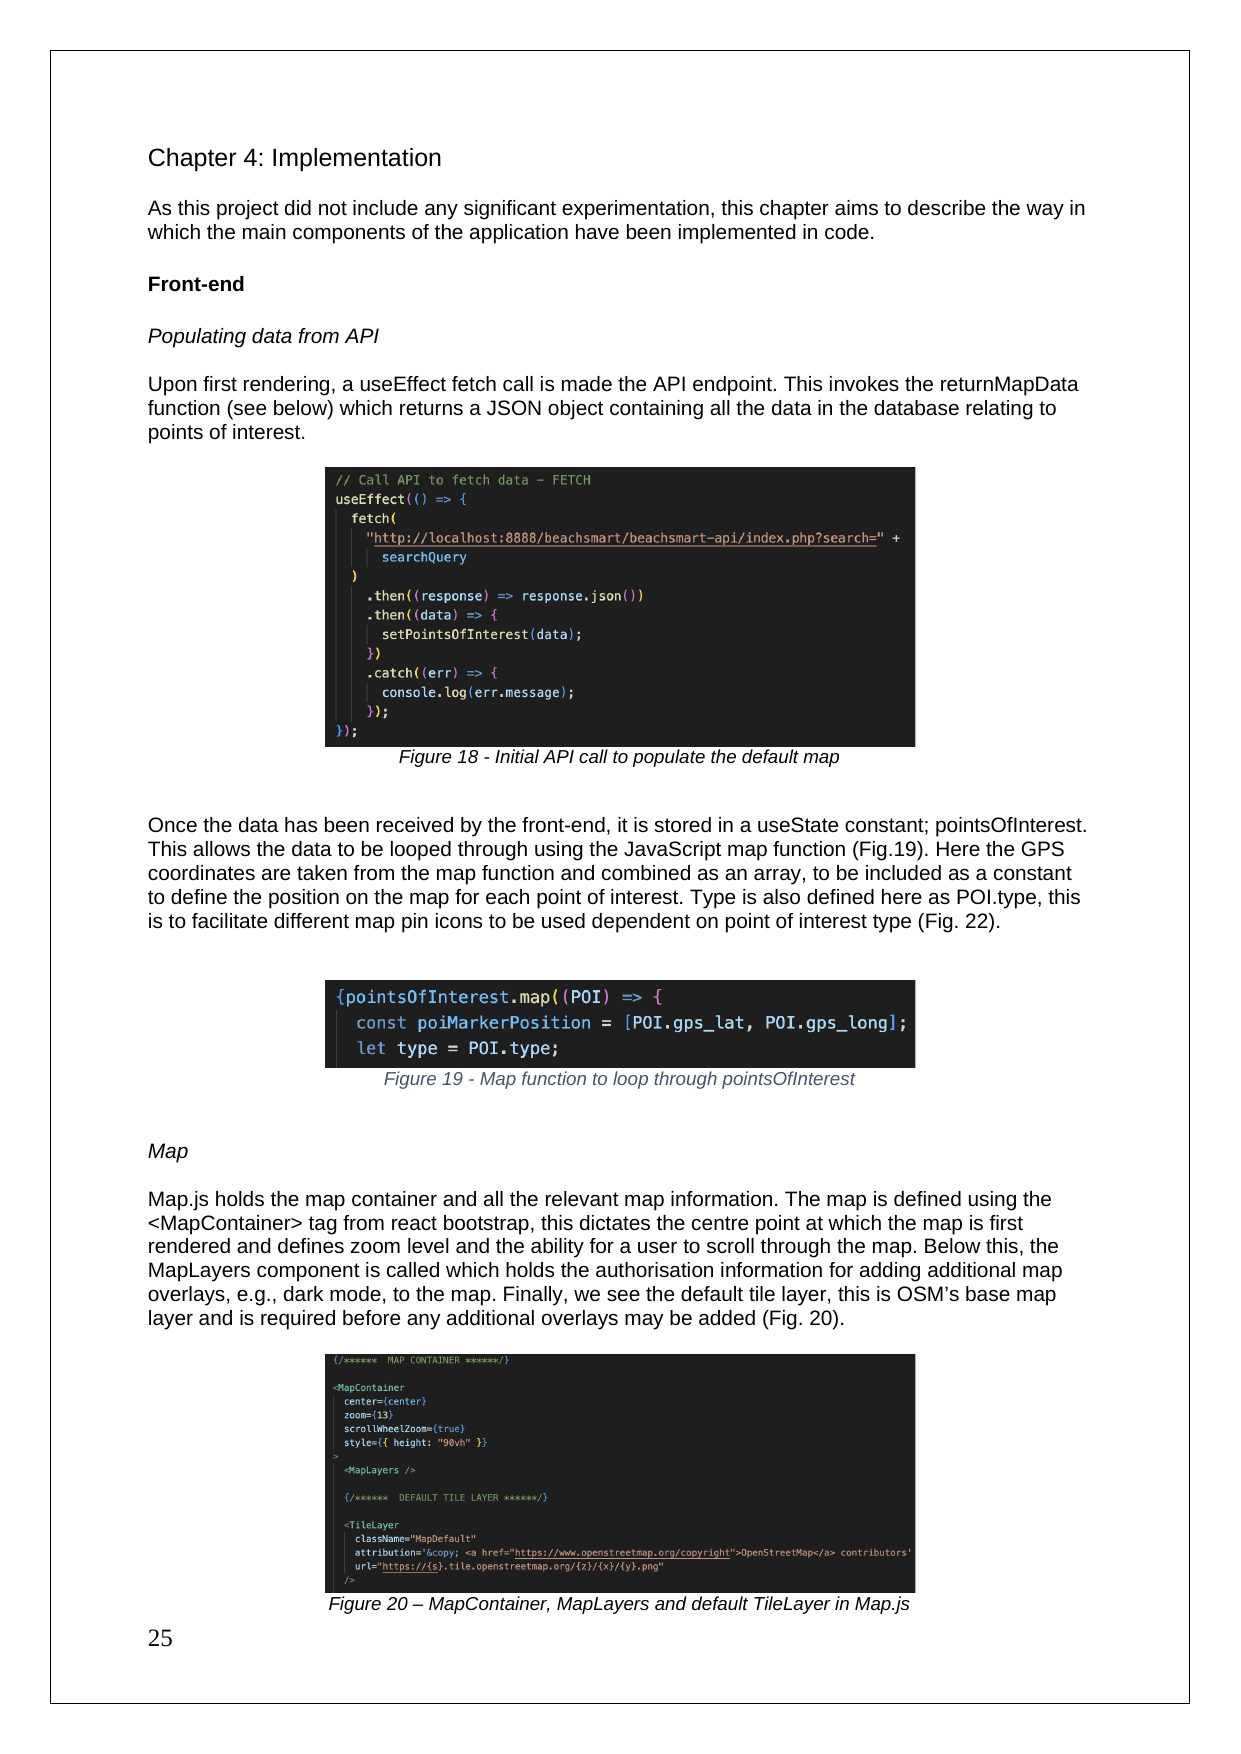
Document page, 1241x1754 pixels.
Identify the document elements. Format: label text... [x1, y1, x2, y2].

text Map.js holds the map container and all the relevant map information. The map is defined using the <MapContainer> tag from react bootstrap, this dictates the centre point at which the map is first rendered and defines zoom level and the ability for a user to scroll through the map. Below this, the MapLayers component is called which holds the authorisation information for adding additional map overlays, e.g., dark mode, to the map. Finally, we see the default tile layer, this is OSM’s base map layer and is required before any additional overlays may be added (Fig. 20). [148, 1186, 1093, 1330]
text As this project did not include any significant experimentation, this chapter aims to describe the way in which the main components of the application have been implemented in code. [148, 196, 1093, 244]
picture [325, 980, 916, 1068]
subtitle Chapter 4: Implementation [148, 143, 1093, 172]
text Figure 20 – MapContainer, MapLayers and default TileLayer in Map.js [148, 1593, 1093, 1614]
subtitle Front-end [148, 272, 1093, 296]
text Figure 18 - Initial API call to populate the default map [148, 746, 1093, 768]
subtitle Map [148, 1138, 1093, 1162]
picture [325, 1354, 916, 1593]
text Upon first rendering, a useEffect fetch call is made the API endpoint. This invokes the returnMapData function (see below) which returns a JSON object containing all the data in the database relating to points of interest. [148, 372, 1093, 444]
picture [325, 467, 916, 747]
text Once the data has been received by the front-end, it is stored in a useState constant; pointsOfInterest. This allows the data to be looped through using the JavaScript map function (Fig.19). Here the GPS coordinates are taken from the map function and combined as an array, to be included as a constant to define the position on the map for each point of interest. Type is also defined here as POI.type, this is to facilitate different map pin icons to be used dependent on point of interest type (Fig. 22). [148, 813, 1093, 932]
subtitle Populating data from API [148, 324, 1093, 348]
text Figure 19 - Map function to loop through pointsOfInterest [148, 1068, 1093, 1089]
